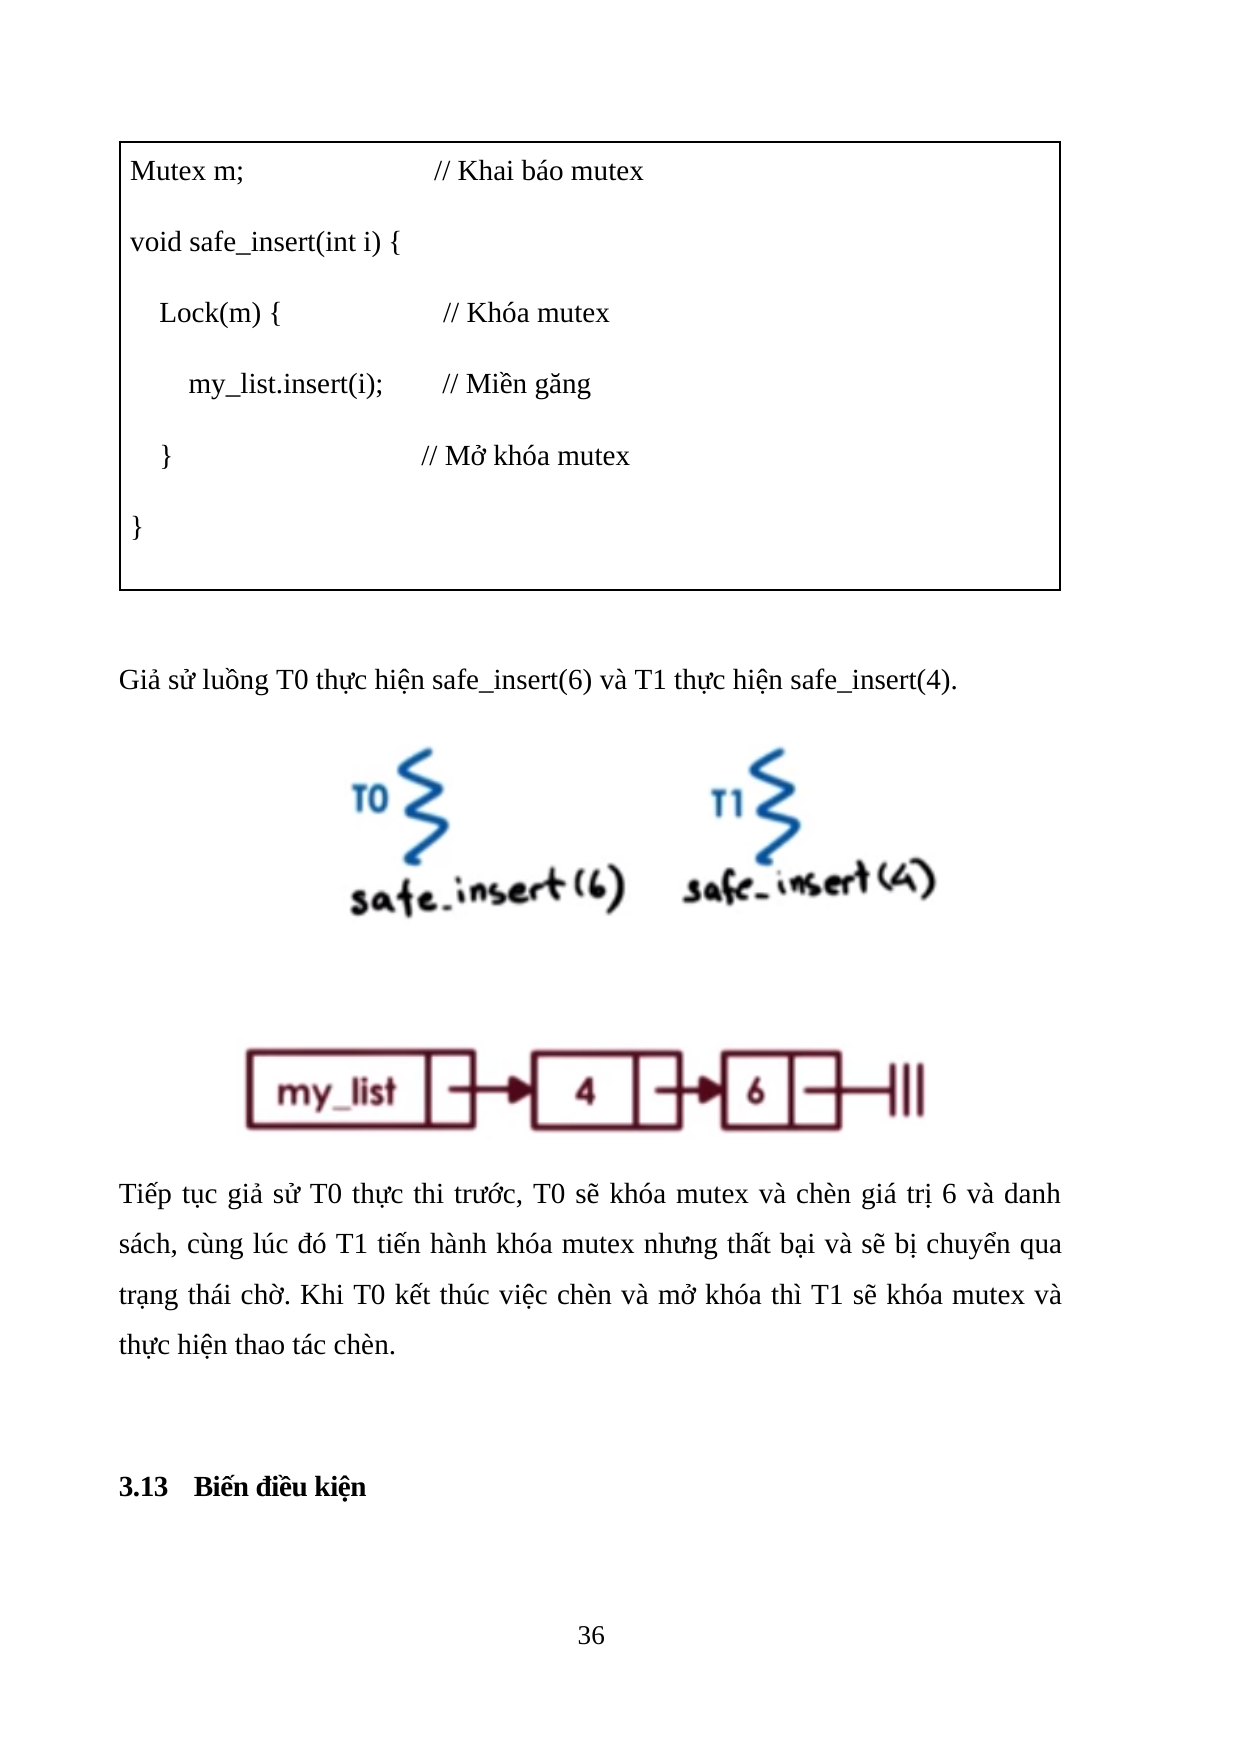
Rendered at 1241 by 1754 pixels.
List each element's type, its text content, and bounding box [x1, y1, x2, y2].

text Giả sử luồng T0 thực hiện safe_insert(6) và T1 thực hiện safe_insert(4). [118, 662, 1063, 696]
text Tiếp tục giả sử T0 thực thi trước, T0 sẽ khóa mutex và chèn giá trị 6 và danh sách, cùng lúc đó T1 tiến hành khóa mutex nhưng thất bại và sẽ bị chuyển qua trạng thái chờ. Khi T0 kết thúc việc chèn và mở khóa thì T1 sẽ khóa mutex và thực hiện thao tác chèn. [118, 1176, 1063, 1361]
picture [236, 733, 946, 1140]
subtitle Biến điều kiện [118, 1469, 1063, 1503]
